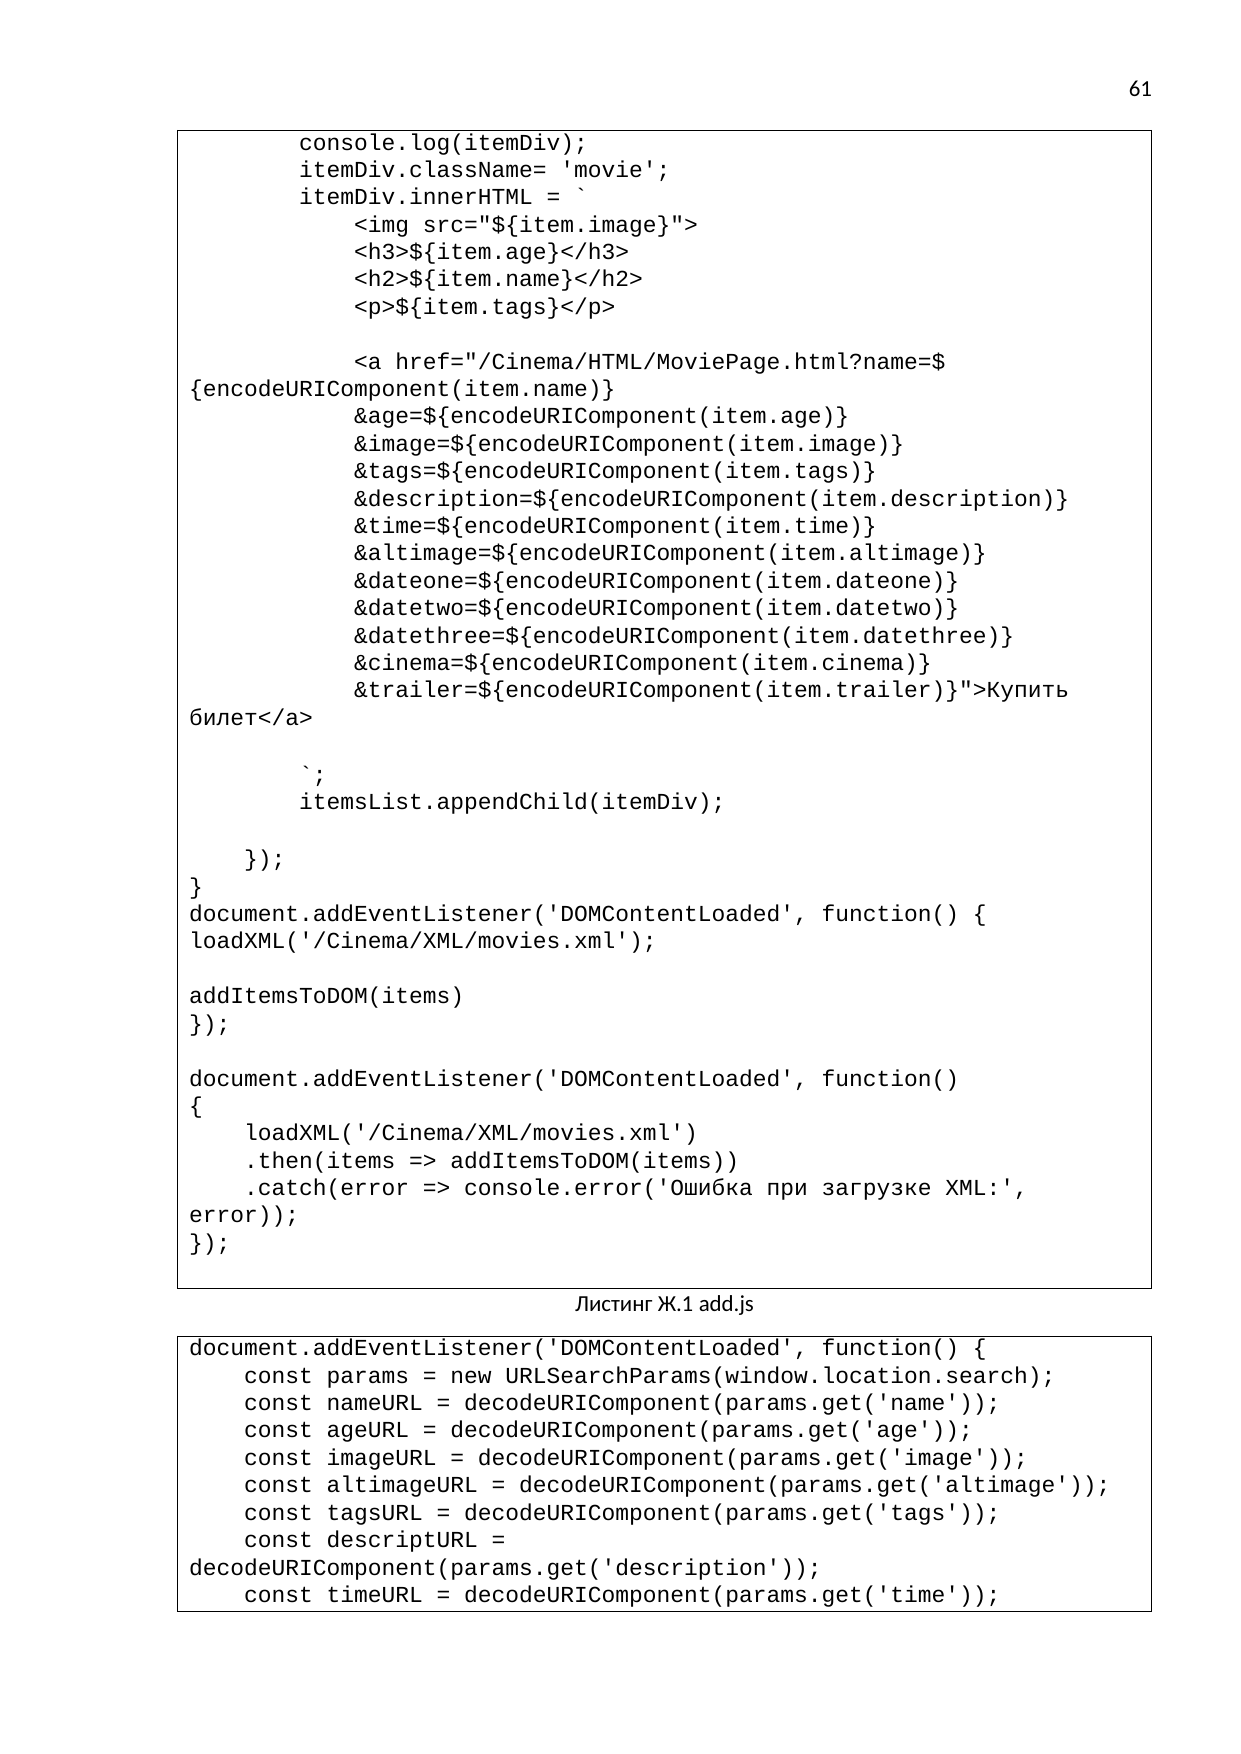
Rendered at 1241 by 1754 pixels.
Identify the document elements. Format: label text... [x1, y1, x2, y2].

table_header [178, 131, 1151, 1288]
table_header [178, 1337, 1151, 1611]
text Листинг Ж.1 add.js [177, 1289, 1152, 1317]
